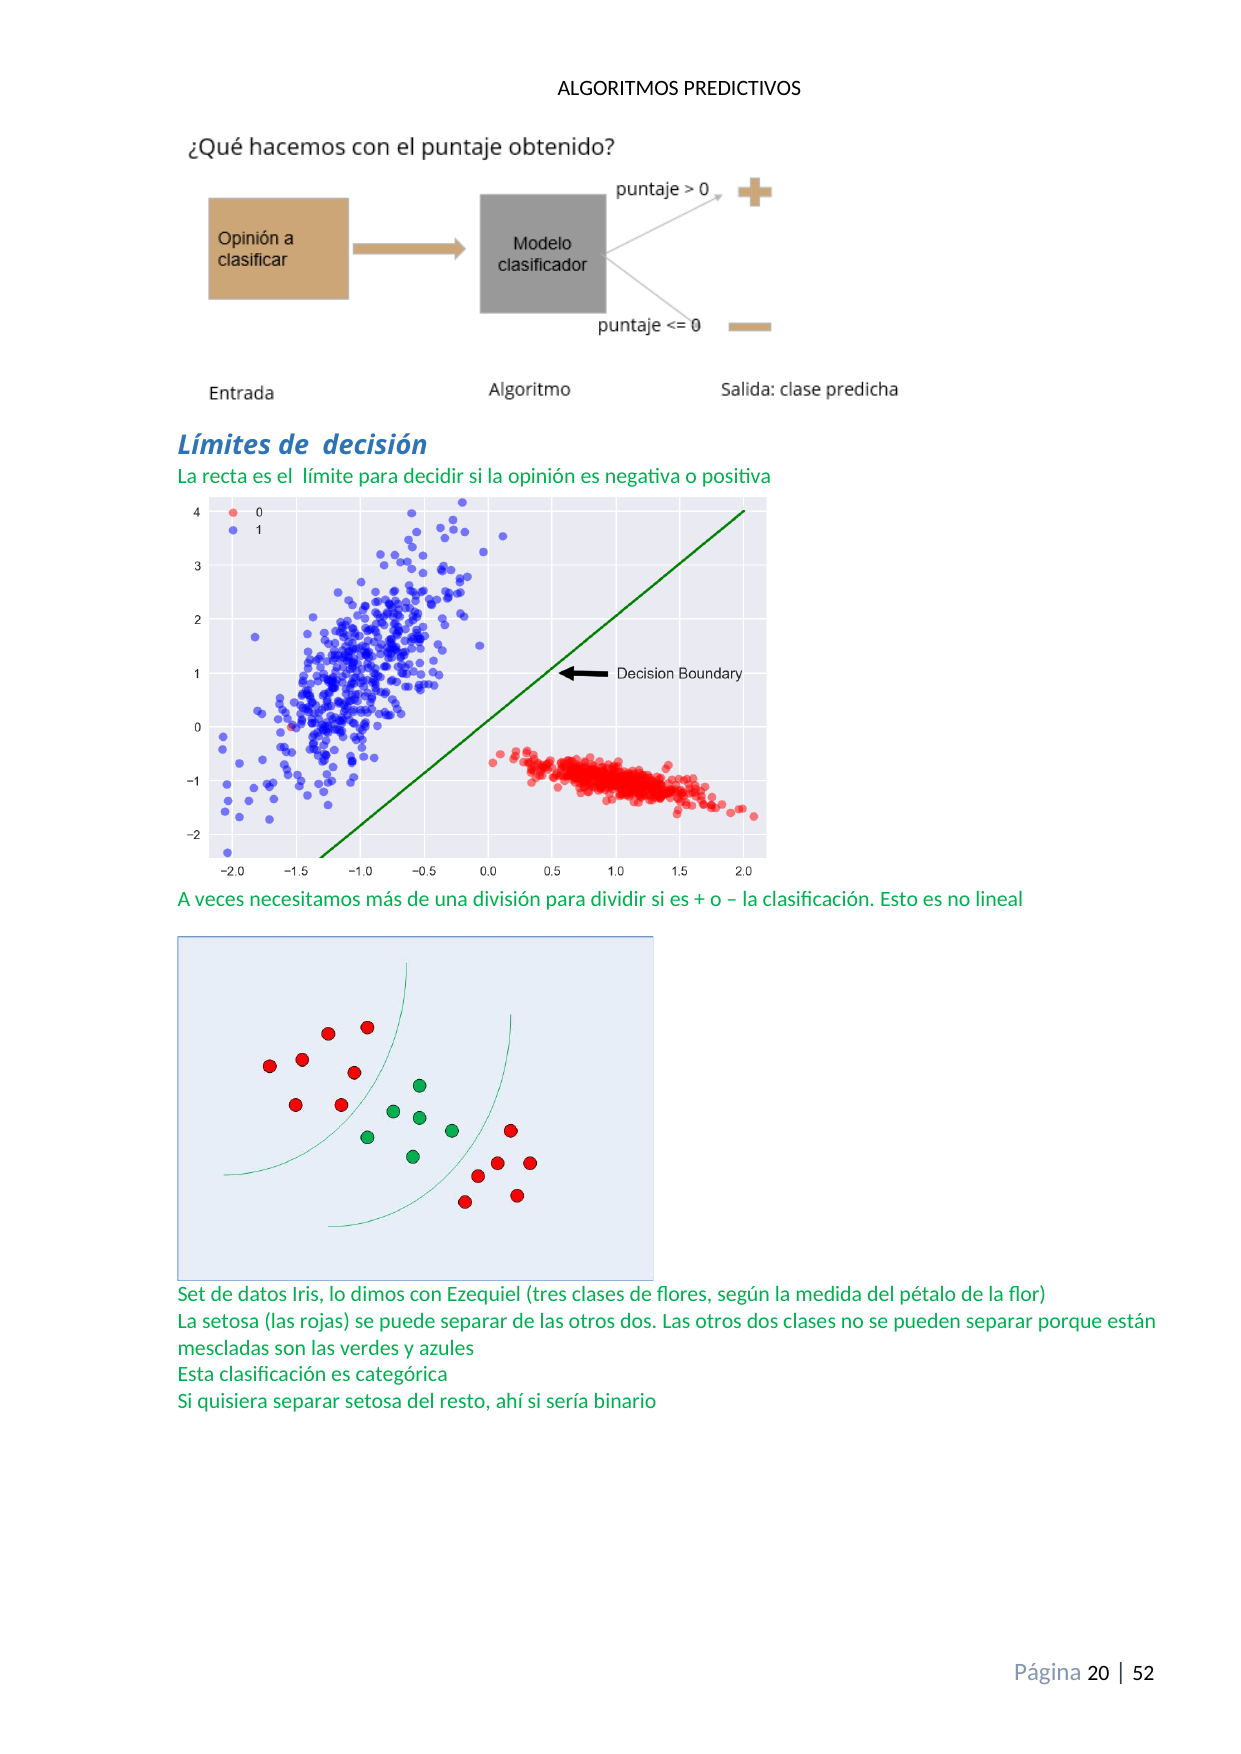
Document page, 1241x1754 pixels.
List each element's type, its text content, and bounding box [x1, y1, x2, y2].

subtitle Límites de decisión [177, 425, 1181, 462]
text La setosa (las rojas) se puede separar de las otros dos. Las otros dos clases no se pueden separar porque están mescladas son las verdes y azules [177, 1307, 1181, 1361]
picture [177, 127, 916, 421]
text Set de datos Iris, lo dimos con Ezequiel (tres clases de flores, según la medida del pétalo de la flor) [177, 1281, 1181, 1307]
text Esta clasificación es categórica [177, 1361, 1181, 1387]
picture [177, 936, 654, 1281]
picture [177, 488, 775, 886]
text A veces necesitamos más de una división para dividir si es + o – la clasificación. Esto es no lineal [177, 885, 1181, 912]
text Si quisiera separar setosa del resto, ahí si sería binario [177, 1387, 1181, 1414]
text La recta es el límite para decidir si la opinión es negativa o positiva [177, 462, 1181, 489]
